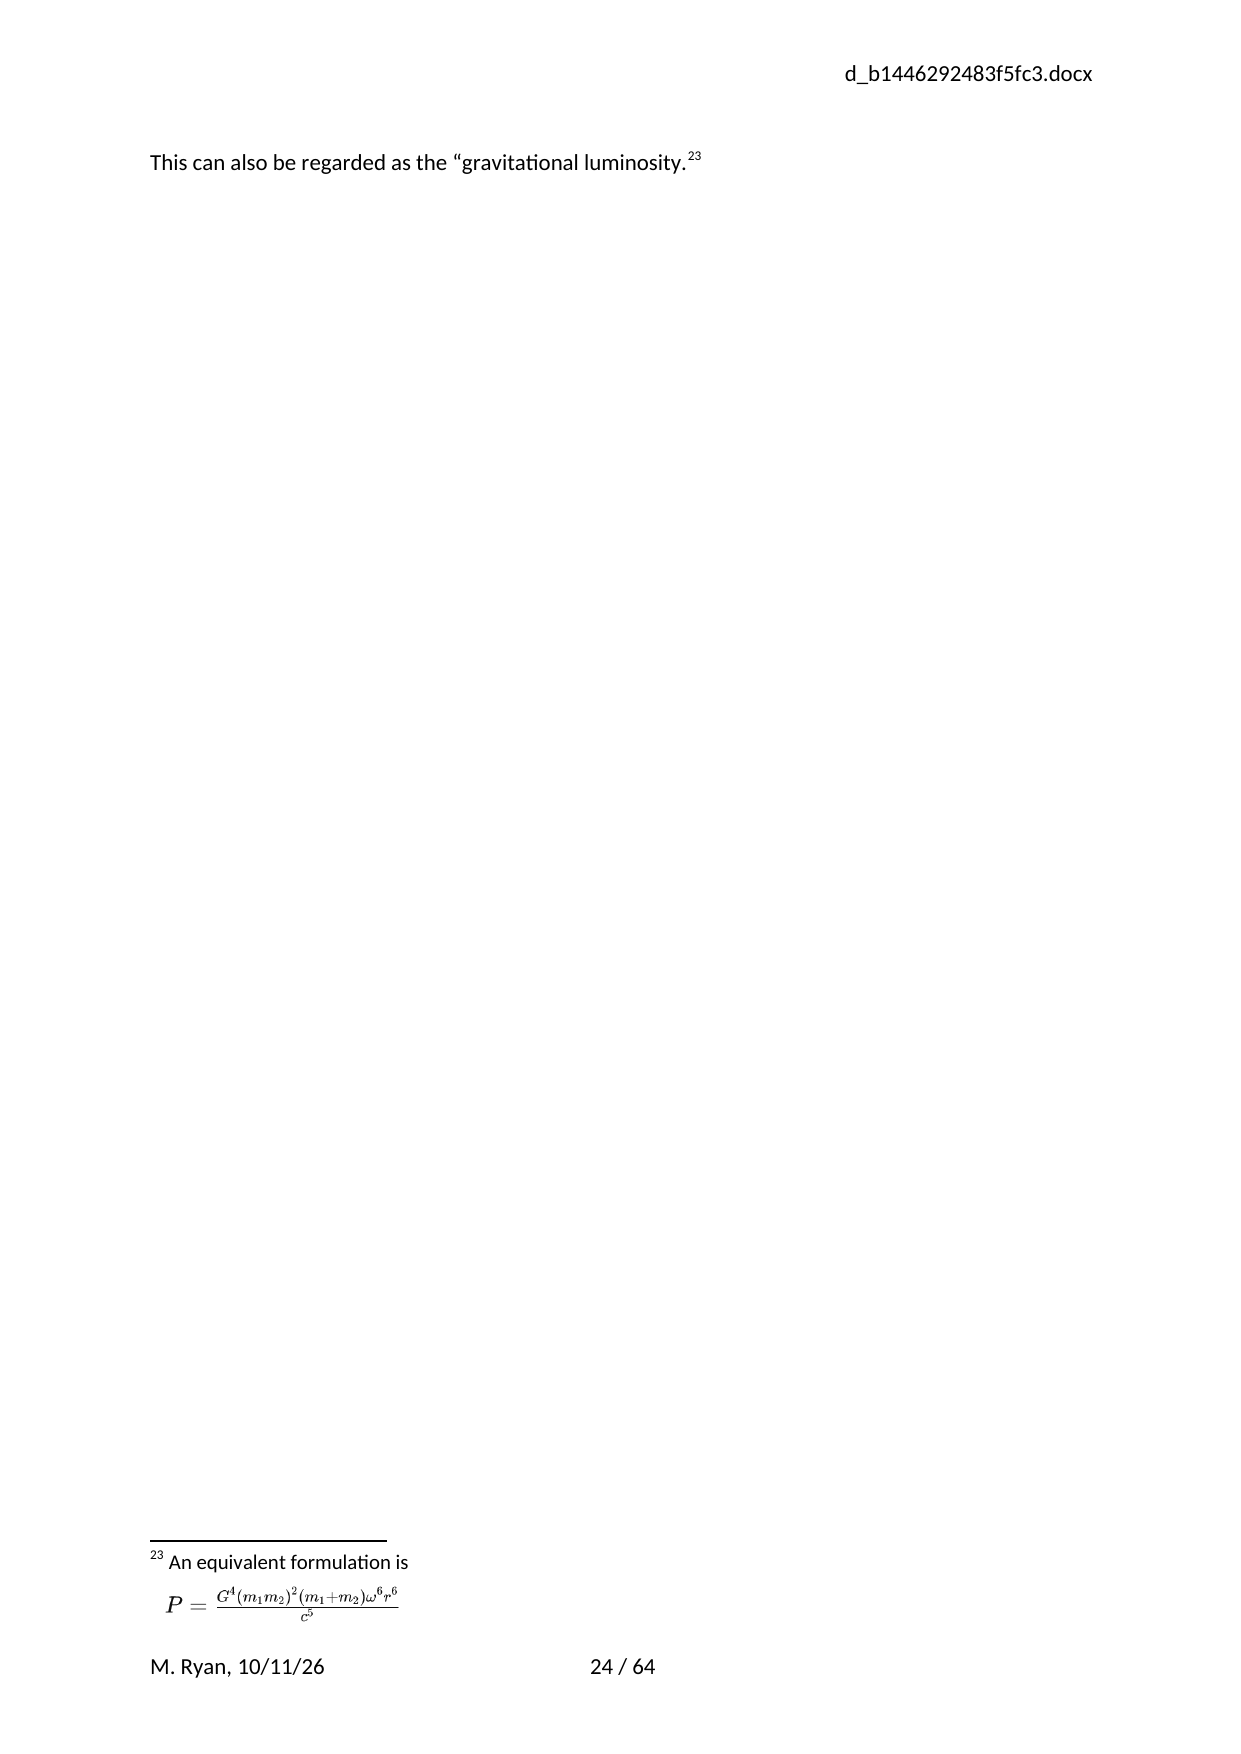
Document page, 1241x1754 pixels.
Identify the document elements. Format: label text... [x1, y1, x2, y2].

text This can also be regarded as the “gravitational luminosity. [150, 148, 1092, 176]
picture [155, 1574, 420, 1636]
